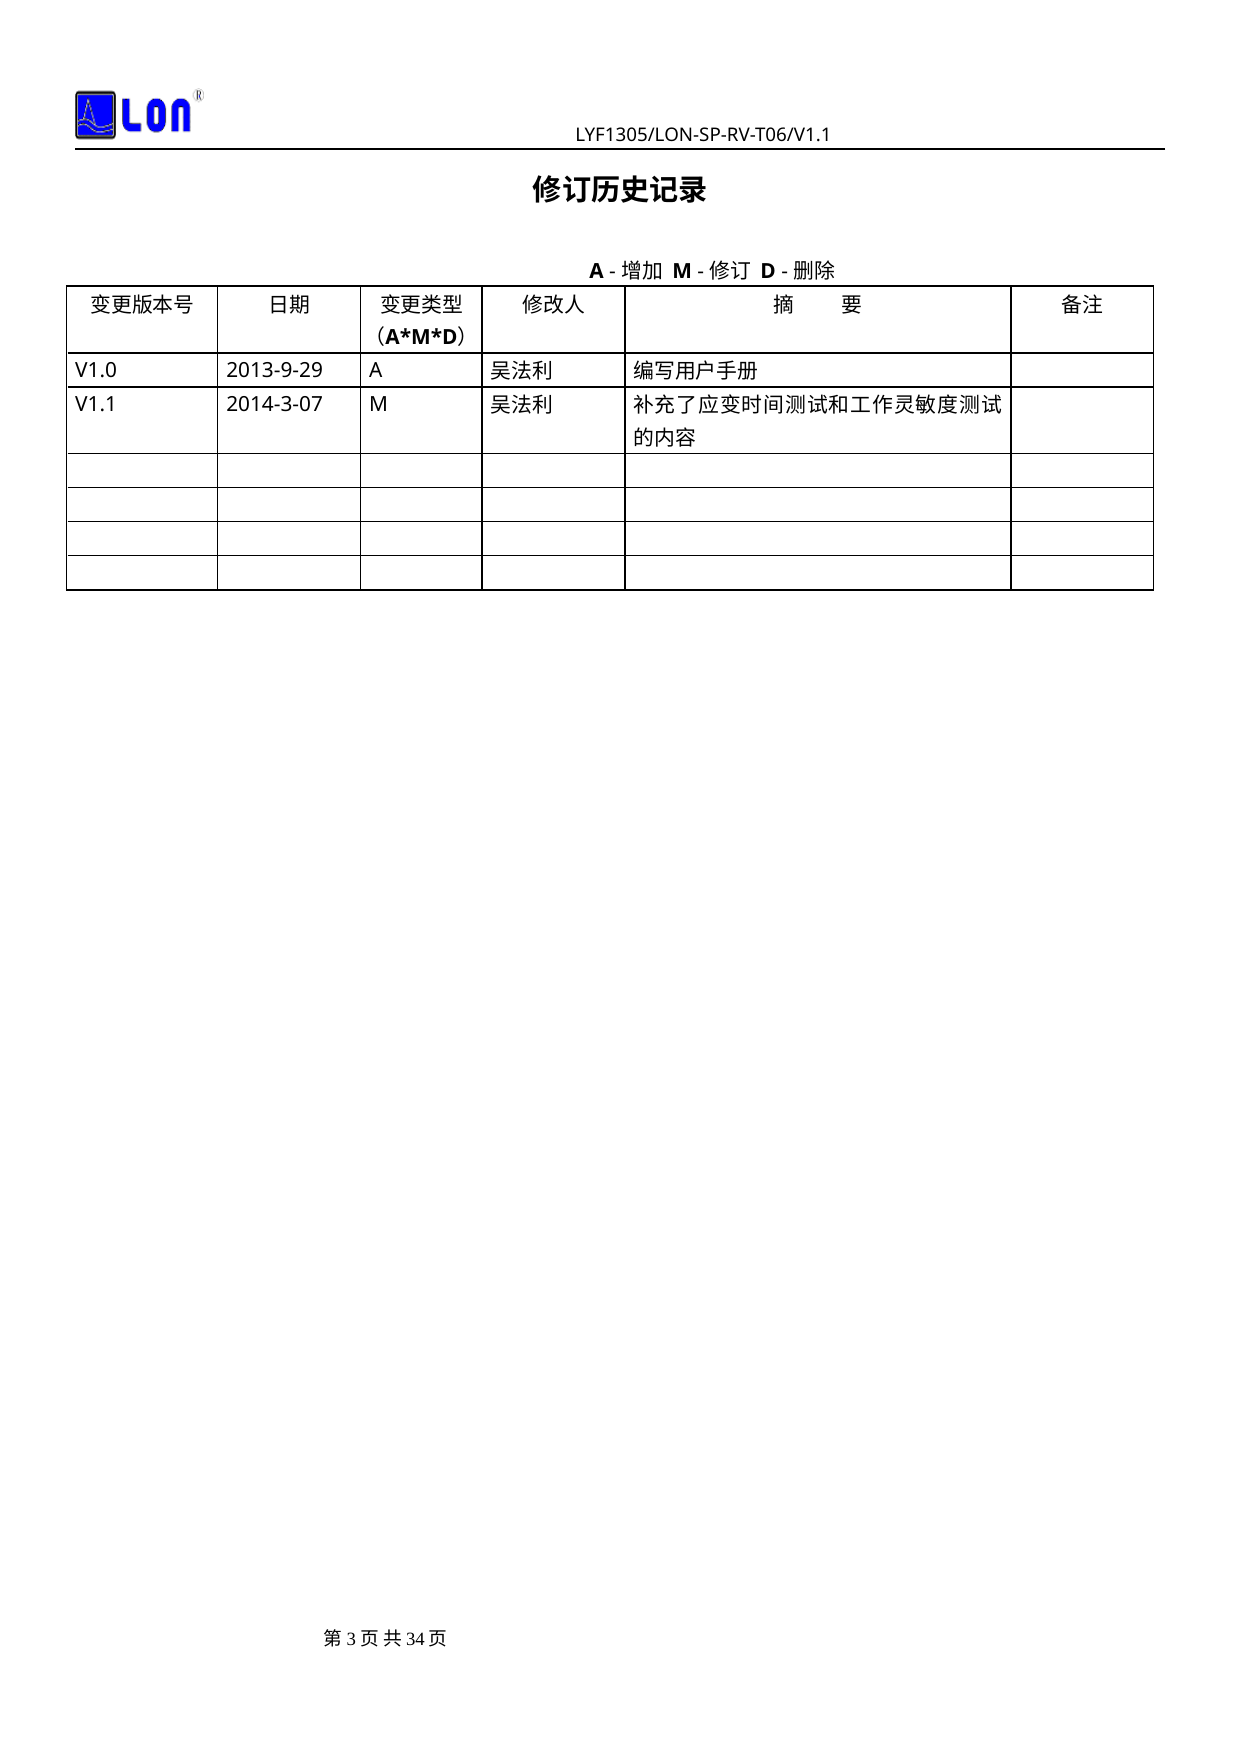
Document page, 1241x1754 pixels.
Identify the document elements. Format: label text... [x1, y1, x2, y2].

table_header 备注 [1012, 287, 1153, 352]
table_cell 2014-3-07 [218, 388, 360, 453]
table_cell A [361, 354, 481, 386]
table_cell [361, 454, 481, 487]
text 修订历史记录 [75, 155, 1165, 220]
table_cell [626, 522, 1010, 555]
table_cell [361, 522, 481, 555]
table_cell [483, 454, 624, 487]
table_cell [1012, 556, 1153, 589]
table_cell [1012, 388, 1153, 453]
table_cell 补充了应变时间测试和工作灵敏度测试的内容 [626, 388, 1010, 453]
table_cell [483, 488, 624, 521]
table_cell [483, 556, 624, 589]
table_cell 吴法利 [483, 354, 624, 386]
table_cell [218, 454, 360, 487]
table_cell [626, 454, 1010, 487]
table_header 摘 要 [626, 287, 1010, 352]
table_cell 吴法利 [483, 388, 624, 453]
table_header 变更类型 （A*M*D） [361, 287, 481, 352]
table_cell [67, 556, 217, 589]
table_header 修改人 [483, 287, 624, 352]
table_cell [1012, 454, 1153, 487]
table_cell V1.1 [67, 387, 217, 453]
table_cell 2013-9-29 [218, 354, 360, 386]
table_cell [67, 454, 217, 487]
table_cell V1.0 [67, 353, 217, 386]
table_header 日期 [218, 287, 360, 352]
table_cell [483, 522, 624, 555]
table_cell [1012, 522, 1153, 555]
table_cell 编写用户手册 [626, 354, 1010, 386]
table_cell [67, 488, 217, 521]
table_cell [218, 488, 360, 521]
table_header 变更版本号 [67, 287, 217, 352]
table_cell [218, 522, 360, 555]
table_cell [218, 556, 360, 589]
table_cell [1012, 354, 1153, 386]
text A - 增加 M - 修订 D - 删除 [75, 253, 1165, 285]
table_cell [361, 488, 481, 521]
table_cell [626, 488, 1010, 521]
picture [75, 88, 205, 141]
table_cell [1012, 488, 1153, 521]
table_cell [67, 522, 217, 555]
table_cell [626, 556, 1010, 589]
table_cell M [361, 388, 481, 453]
table_cell [361, 556, 481, 589]
